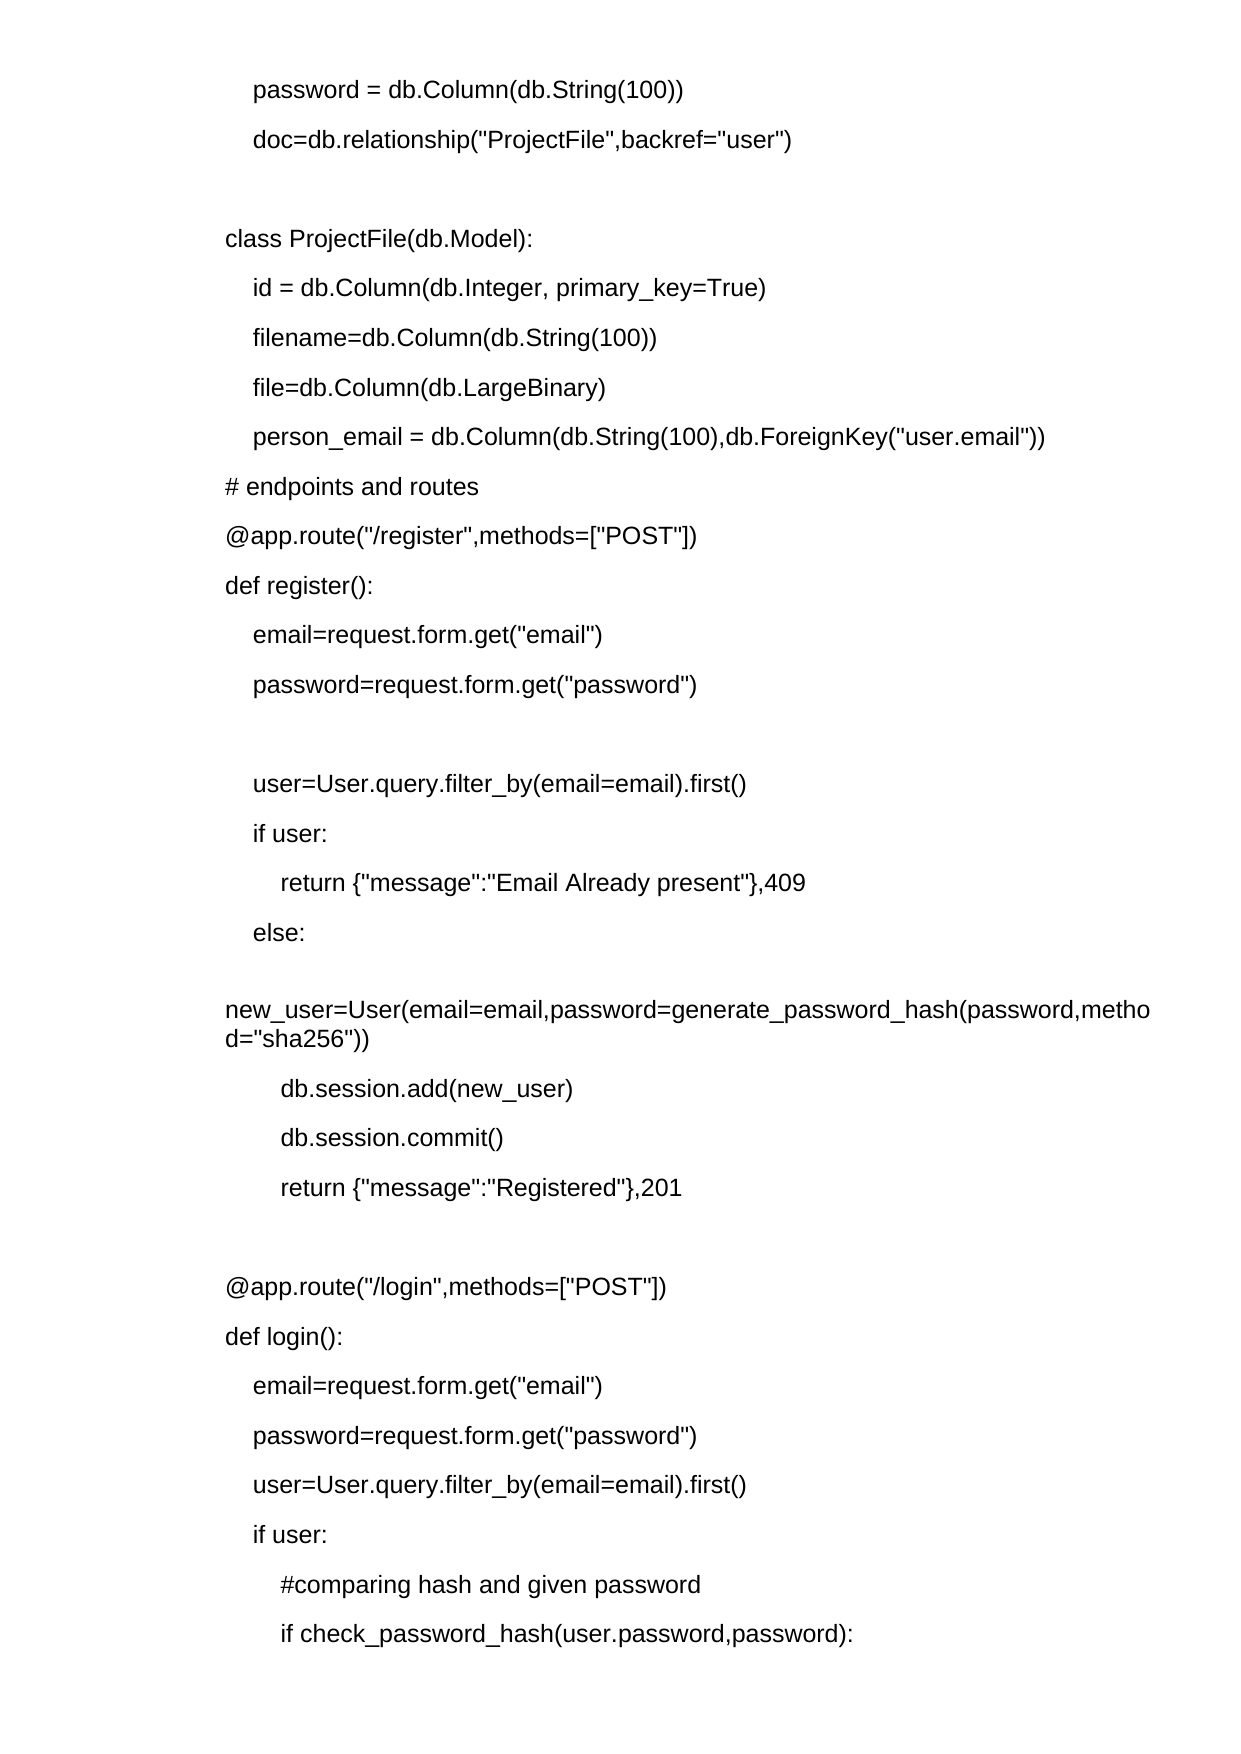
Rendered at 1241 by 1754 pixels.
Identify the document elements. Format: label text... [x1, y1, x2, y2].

text password=request.form.get("password") [225, 670, 1165, 699]
text #comparing hash and given password [225, 1570, 1165, 1598]
text person_email = db.Column(db.String(100),db.ForeignKey("user.email")) [225, 422, 1165, 451]
text @app.route("/login",methods=["POST"]) [225, 1272, 1165, 1301]
text return {"message":"Registered"},201 [225, 1173, 1165, 1202]
text db.session.add(new_user) [225, 1074, 1165, 1103]
text if check_password_hash(user.password,password): [225, 1619, 1165, 1648]
text else: [225, 918, 1165, 947]
text user=User.query.filter_by(email=email).first() [225, 769, 1165, 798]
text email=request.form.get("email") [225, 620, 1165, 649]
text db.session.commit() [225, 1123, 1165, 1152]
text password=request.form.get("password") [225, 1421, 1165, 1450]
text # endpoints and routes [225, 472, 1165, 500]
text filename=db.Column(db.String(100)) [225, 323, 1165, 352]
text user=User.query.filter_by(email=email).first() [225, 1471, 1165, 1499]
text if user: [225, 1520, 1165, 1549]
text @app.route("/register",methods=["POST"]) [225, 521, 1165, 550]
text password = db.Column(db.String(100)) [225, 75, 1165, 104]
text new_user=User(email=email,password=generate_password_hash(password,method="sha256")) [225, 967, 1165, 1053]
text if user: [225, 819, 1165, 847]
text email=request.form.get("email") [225, 1371, 1165, 1400]
text def login(): [225, 1322, 1165, 1351]
text class ProjectFile(db.Model): [225, 224, 1165, 252]
text doc=db.relationship("ProjectFile",backref="user") [225, 124, 1165, 153]
text file=db.Column(db.LargeBinary) [225, 372, 1165, 401]
text def register(): [225, 571, 1165, 599]
text return {"message":"Email Already present"},409 [225, 868, 1165, 897]
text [225, 273, 1165, 302]
